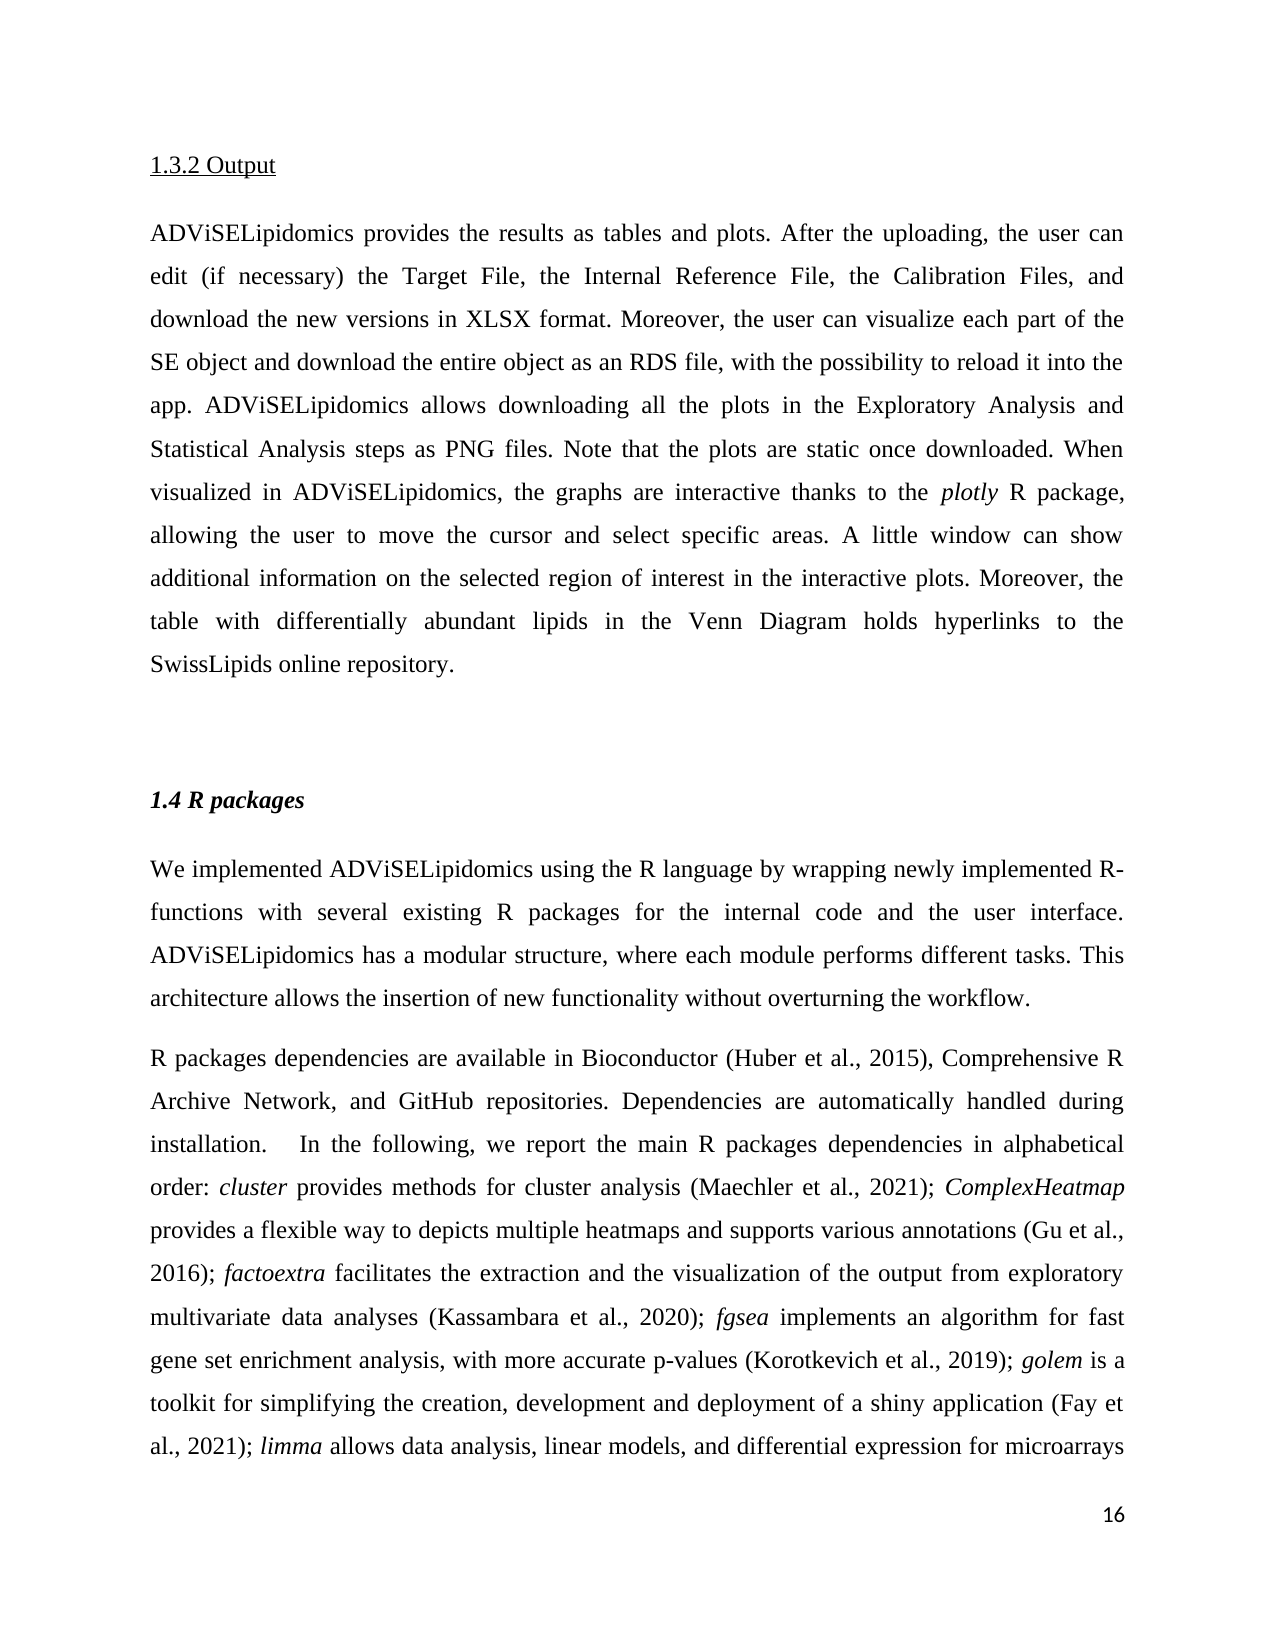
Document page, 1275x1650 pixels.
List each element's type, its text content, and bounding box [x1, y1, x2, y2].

text 1.3.2 Output [150, 150, 1125, 179]
text 1.4 R packages [150, 786, 1125, 814]
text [150, 1043, 1125, 1460]
text ADViSELipidomics provides the results as tables and plots. After the uploading, the user can edit (if necessary) the Target File, the Internal Reference File, the Calibration Files, and download the new versions in XLSX format. Moreover, the user can visualize each part of the SE object and download the entire object as an RDS file, with the possibility to reload it into the app. ADViSELipidomics allows downloading all the plots in the Exploratory Analysis and Statistical Analysis steps as PNG files. Note that the plots are static once downloaded. When visualized in ADViSELipidomics, the graphs are interactive thanks to the plotly R package, allowing the user to move the cursor and select specific areas. A little window can show additional information on the selected region of interest in the interactive plots. Moreover, the table with differentially abundant lipids in the Venn Diagram holds hyperlinks to the SwissLipids online repository. [150, 218, 1125, 678]
text We implemented ADViSELipidomics using the R language by wrapping newly implemented R-functions with several existing R packages for the internal code and the user interface. ADViSELipidomics has a modular structure, where each module performs different tasks. This architecture allows the insertion of new functionality without overturning the workflow. [150, 854, 1125, 1012]
